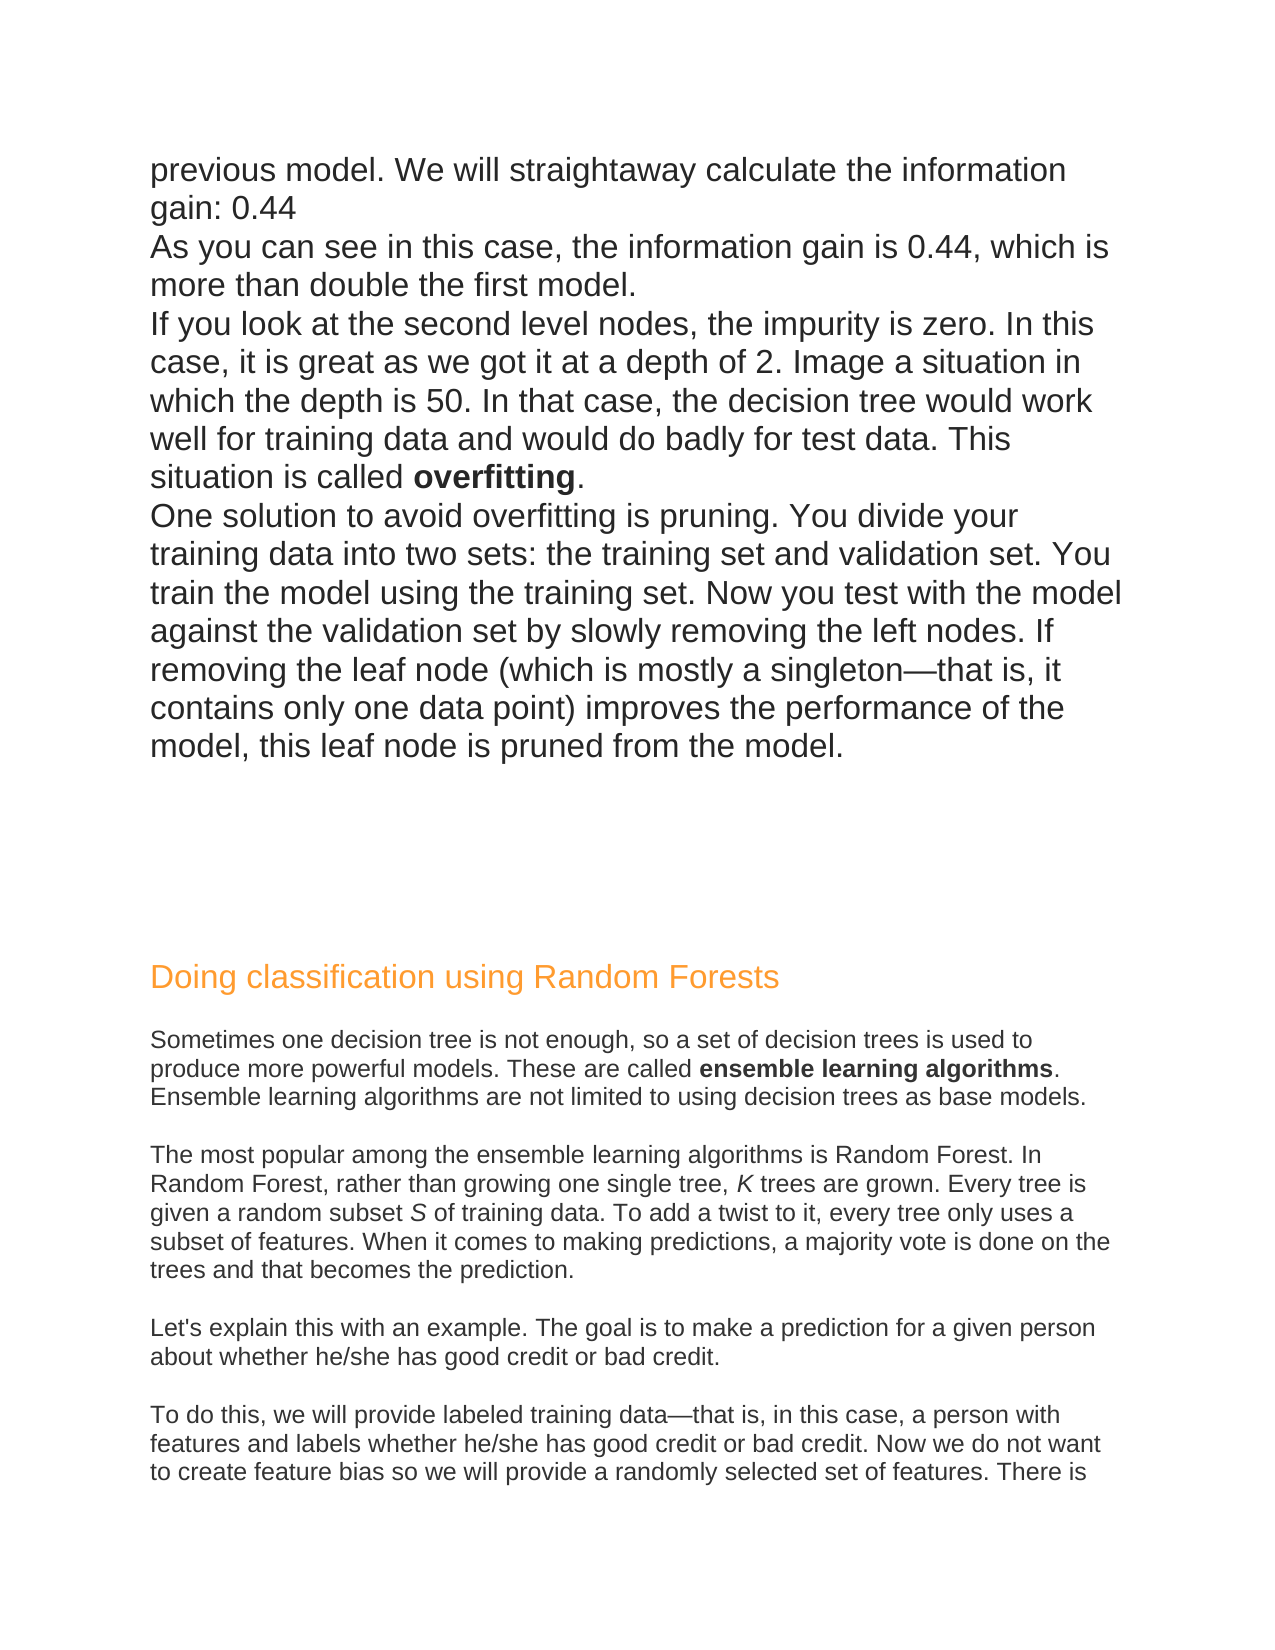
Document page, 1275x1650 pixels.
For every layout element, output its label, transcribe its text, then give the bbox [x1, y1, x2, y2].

text One solution to avoid overfitting is pruning. You divide your training data into two sets: the training set and validation set. You train the model using the training set. Now you test with the model against the validation set by slowly removing the left nodes. If removing the leaf node (which is mostly a singleton—that is, it contains only one data point) improves the performance of the model, this leaf node is pruned from the model. [150, 496, 1125, 765]
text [150, 1400, 1125, 1486]
text As you can see in this case, the information gain is 0.44, which is more than double the first model. [150, 227, 1125, 304]
text If you look at the second level nodes, the impurity is zero. In this case, it is great as we got it at a depth of 2. Image a situation in which the depth is 50. In that case, the decision tree would work well for training data and would do badly for test data. This situation is called overfitting. [150, 304, 1125, 496]
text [150, 150, 1125, 227]
subtitle Doing classification using Random Forests [150, 957, 1125, 996]
text Let's explain this with an example. The goal is to make a prediction for a given person about whether he/she has good credit or bad credit. [150, 1313, 1125, 1371]
text The most popular among the ensemble learning algorithms is Random Forest. In Random Forest, rather than growing one single tree, K trees are grown. Every tree is given a random subset S of training data. To add a twist to it, every tree only uses a subset of features. When it comes to making predictions, a majority vote is done on the trees and that becomes the prediction. [150, 1140, 1125, 1284]
text Sometimes one decision tree is not enough, so a set of decision trees is used to produce more powerful models. These are called ensemble learning algorithms. Ensemble learning algorithms are not limited to using decision trees as base models. [150, 1025, 1125, 1111]
